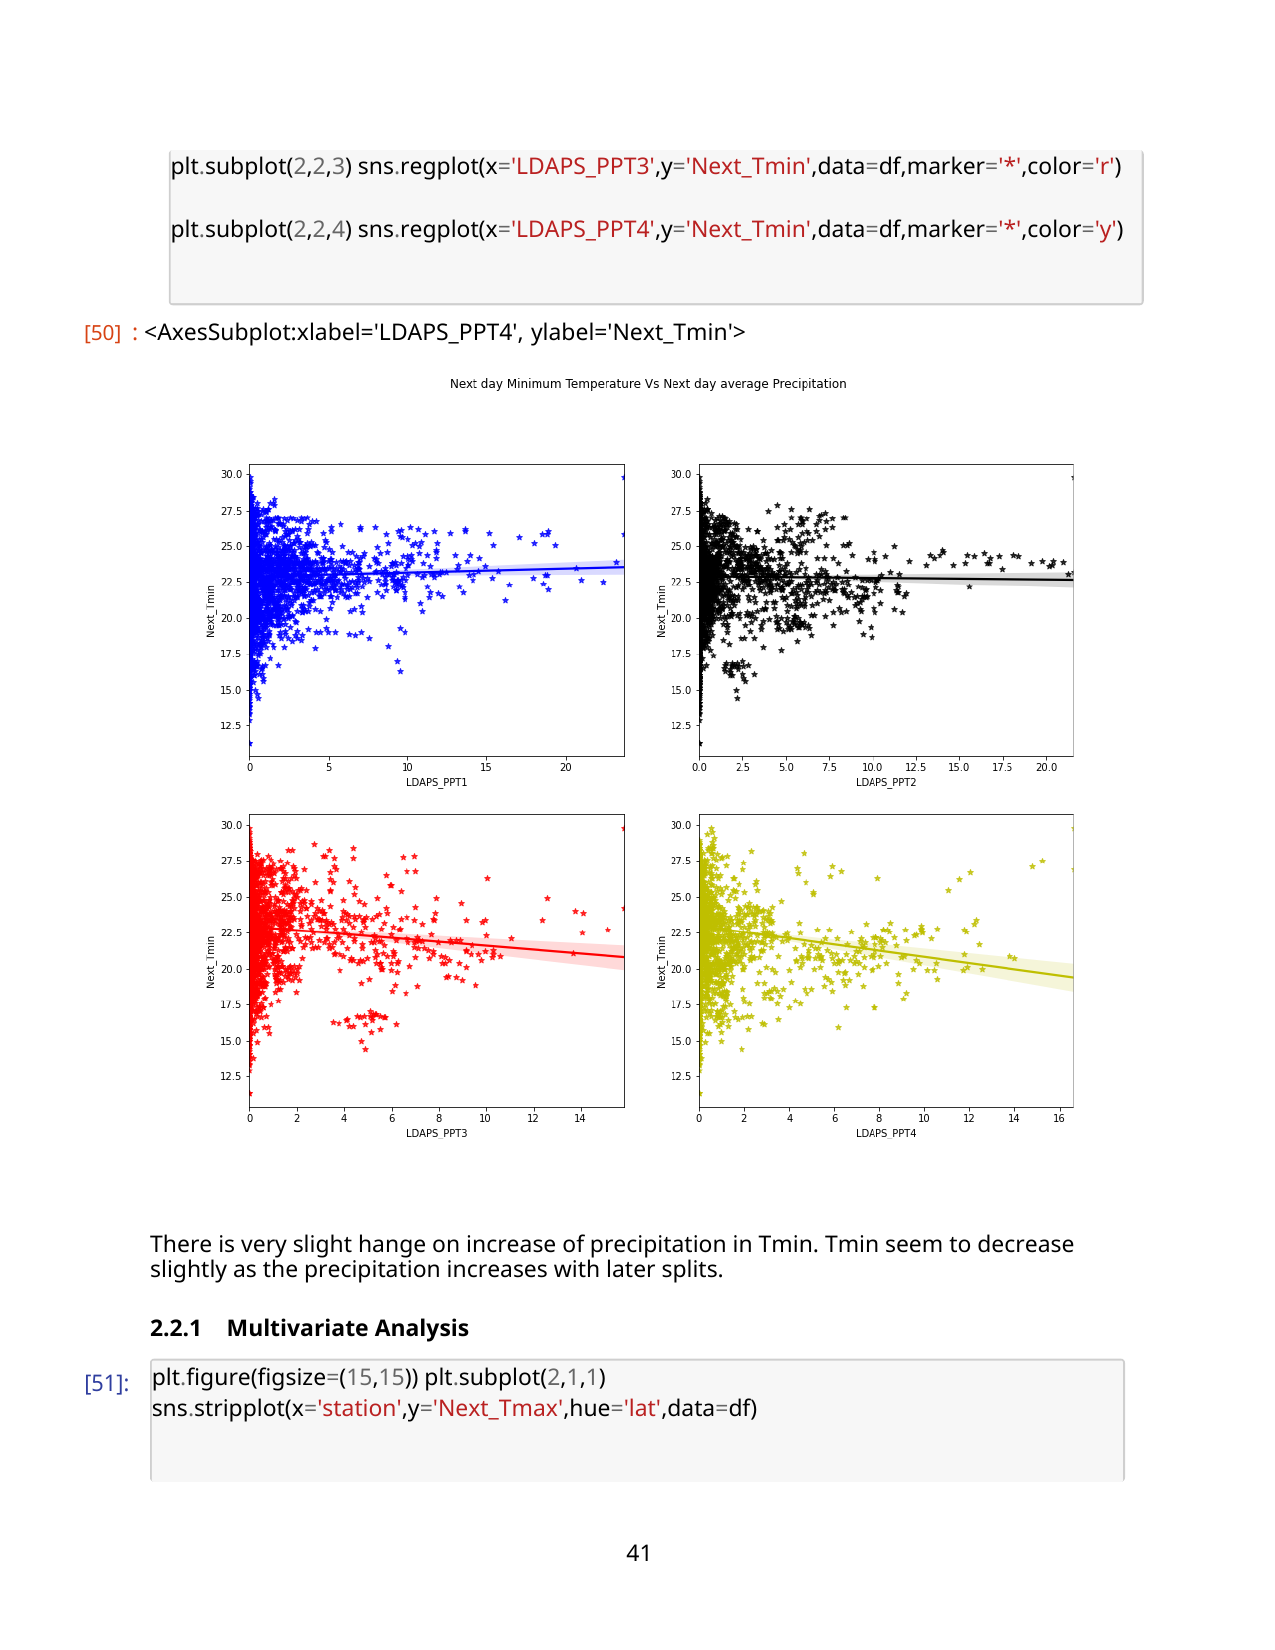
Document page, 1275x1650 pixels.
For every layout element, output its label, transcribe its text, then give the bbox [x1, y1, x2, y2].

picture [206, 378, 1074, 1139]
subtitle Multivariate Analysis [150, 1311, 1275, 1343]
text [51]: [84, 1367, 144, 1398]
list : <AxesSubplot:xlabel='LDAPS_PPT4', ylabel='Next_Tmin'> [84, 316, 1275, 347]
text There is very slight hange on increase of precipitation in Tmin. Tmin seem to decrease slightly as the precipitation increases with later splits. [150, 1231, 1135, 1284]
